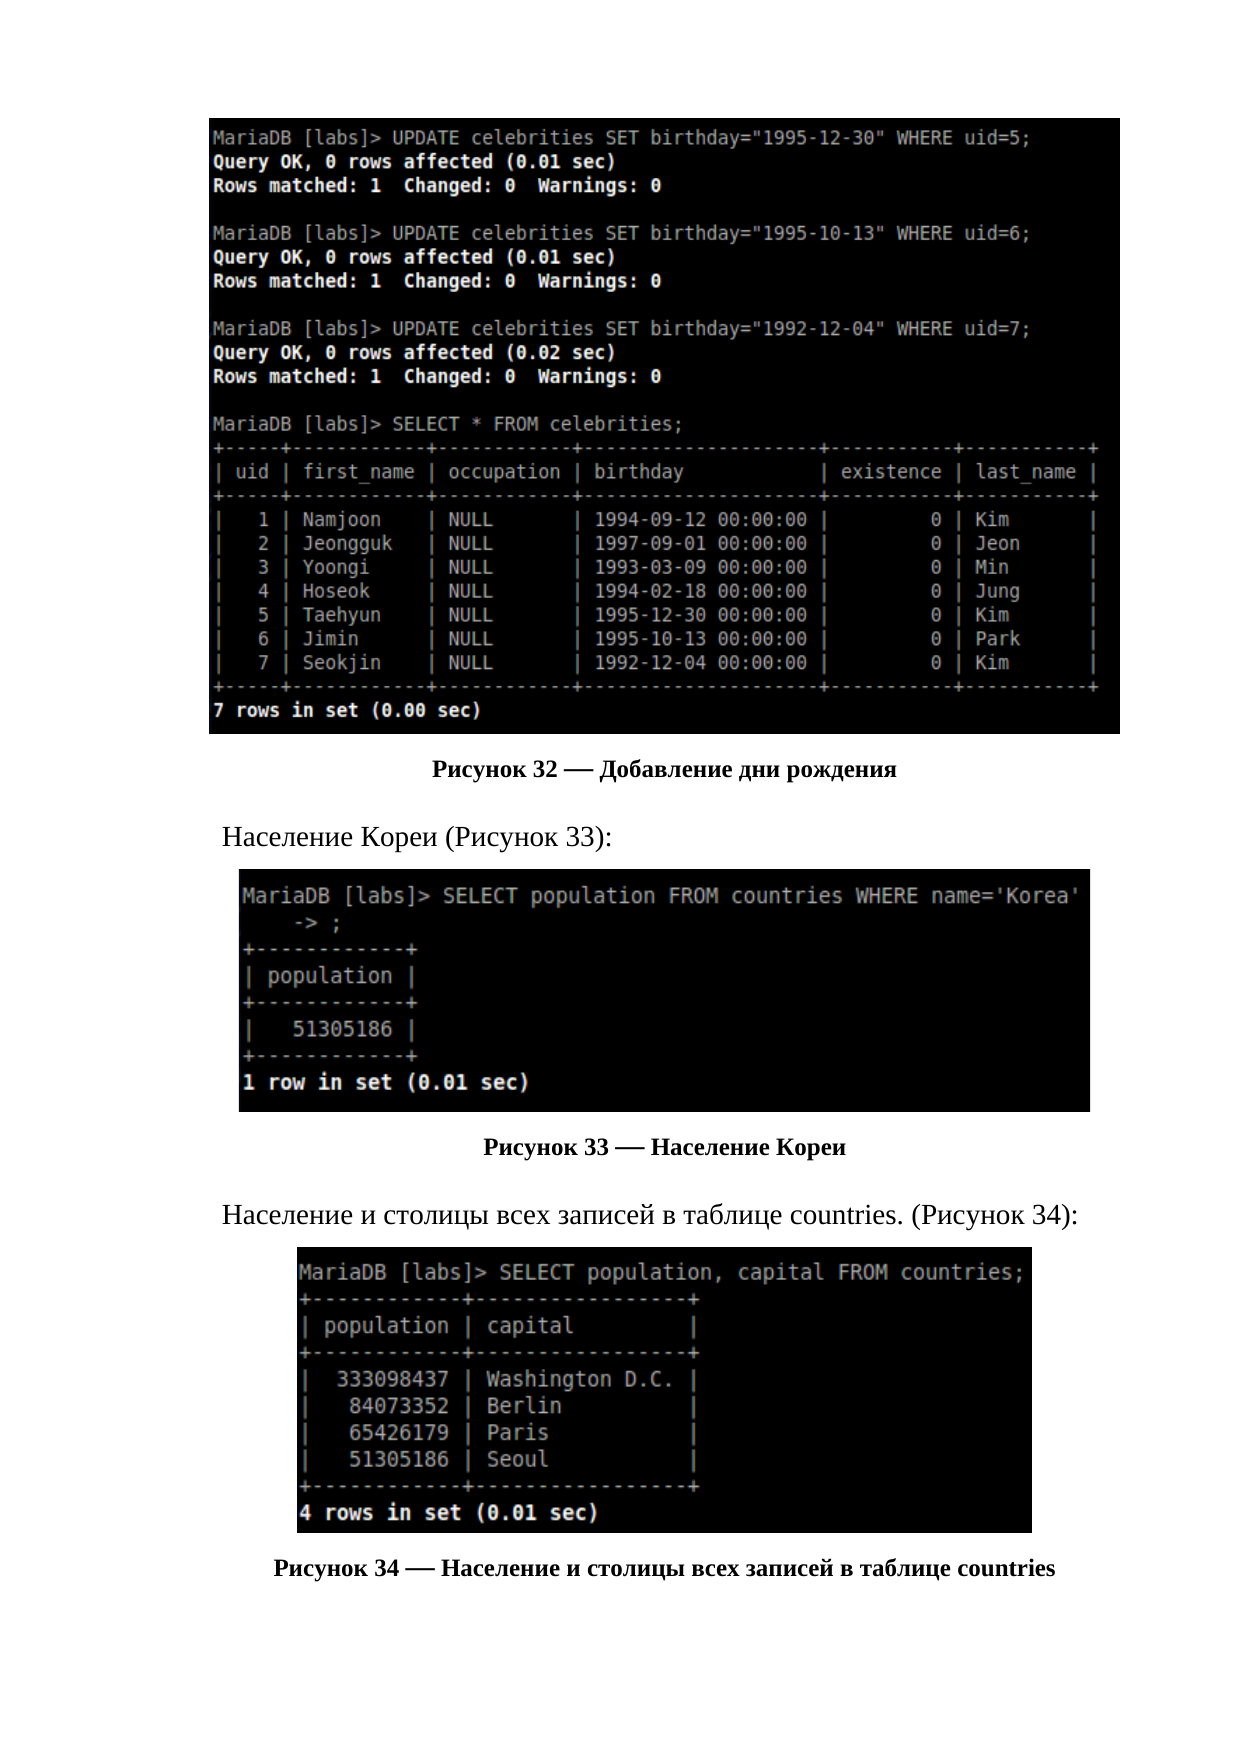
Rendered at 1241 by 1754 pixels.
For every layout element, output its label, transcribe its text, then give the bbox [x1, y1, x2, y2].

text Рисунок 32 — Добавление дни рождения [148, 750, 1181, 783]
picture [297, 1247, 1032, 1533]
text Население и столицы всех записей в таблице countries. (Рисунок 34): [148, 1197, 1181, 1231]
picture [209, 118, 1120, 734]
text Население Кореи (Рисунок 33): [148, 819, 1181, 852]
picture [238, 869, 1091, 1112]
text Рисунок 34 — Население и столицы всех записей в таблице countries [148, 1549, 1181, 1583]
text Рисунок 33 — Население Кореи [148, 1128, 1181, 1162]
